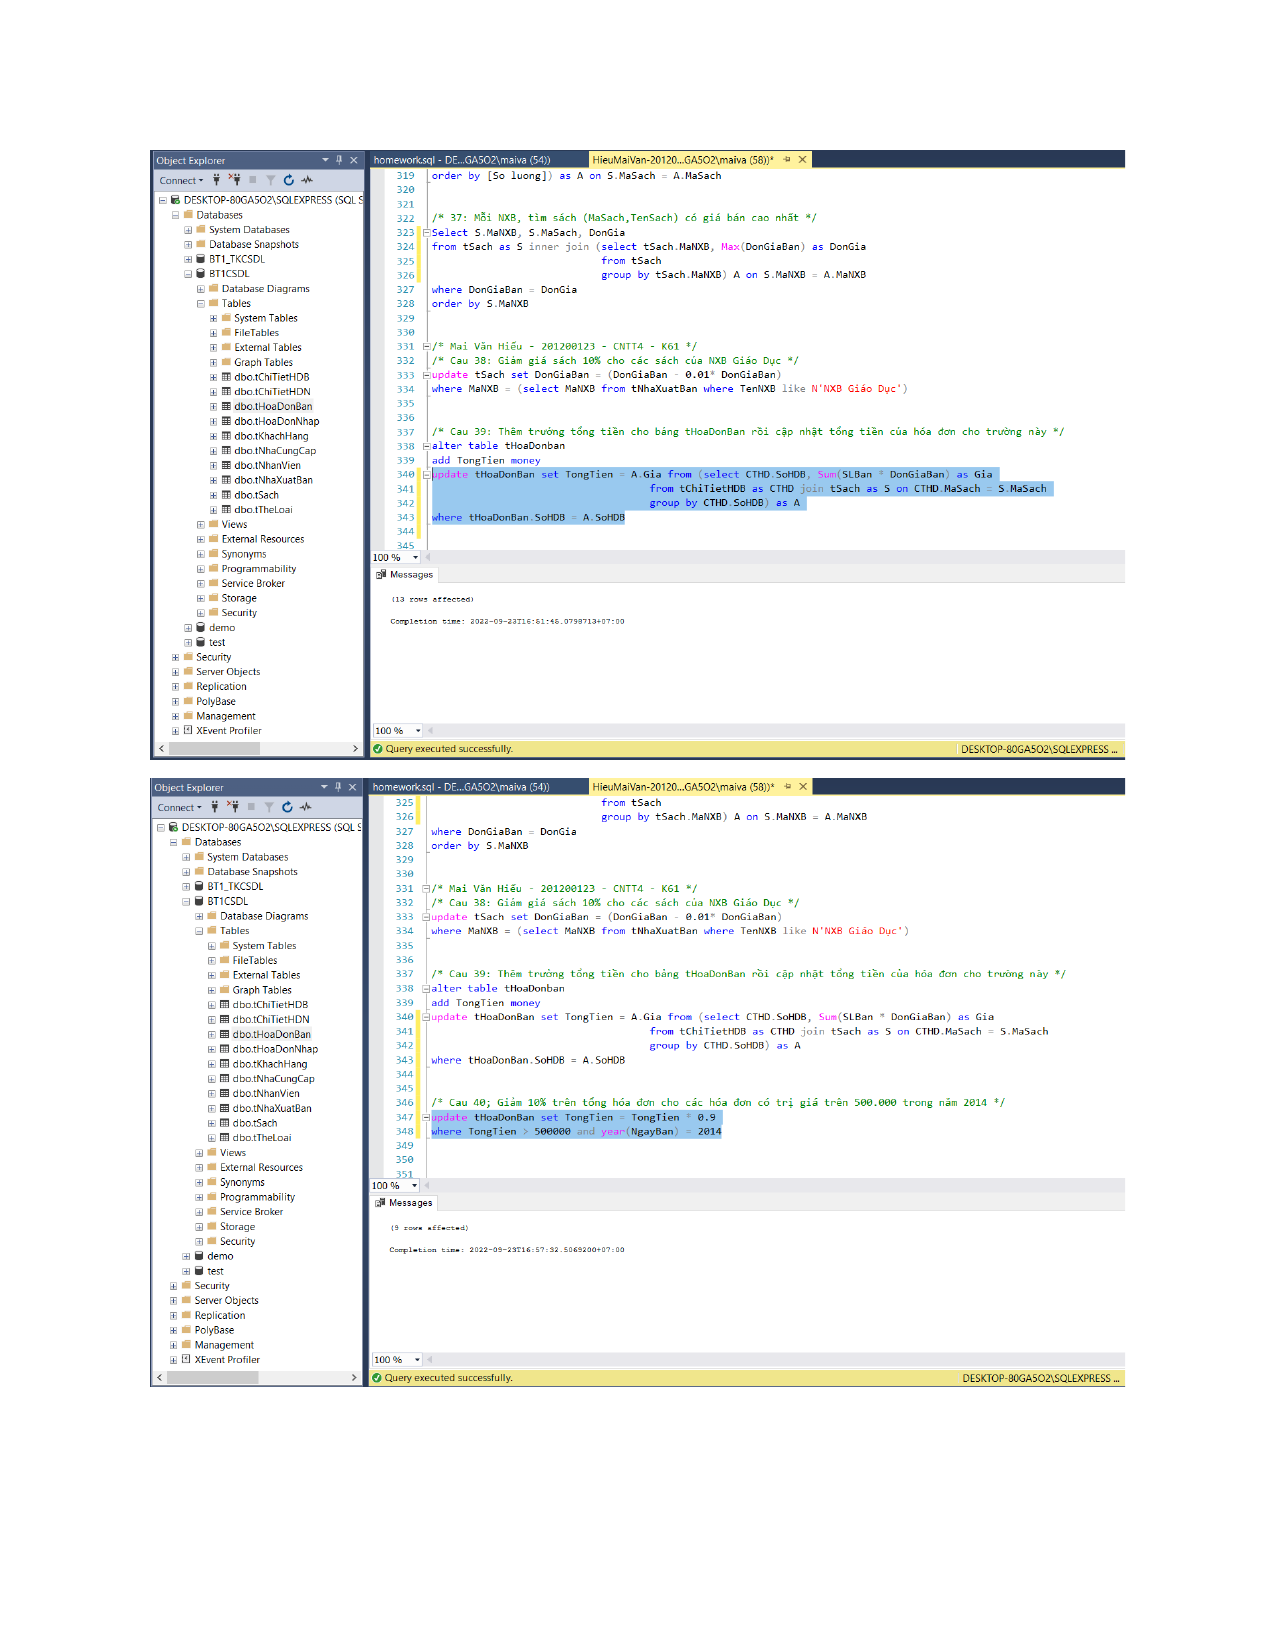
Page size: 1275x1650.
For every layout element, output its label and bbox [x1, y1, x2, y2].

picture [150, 778, 1125, 1387]
picture [150, 150, 1125, 760]
